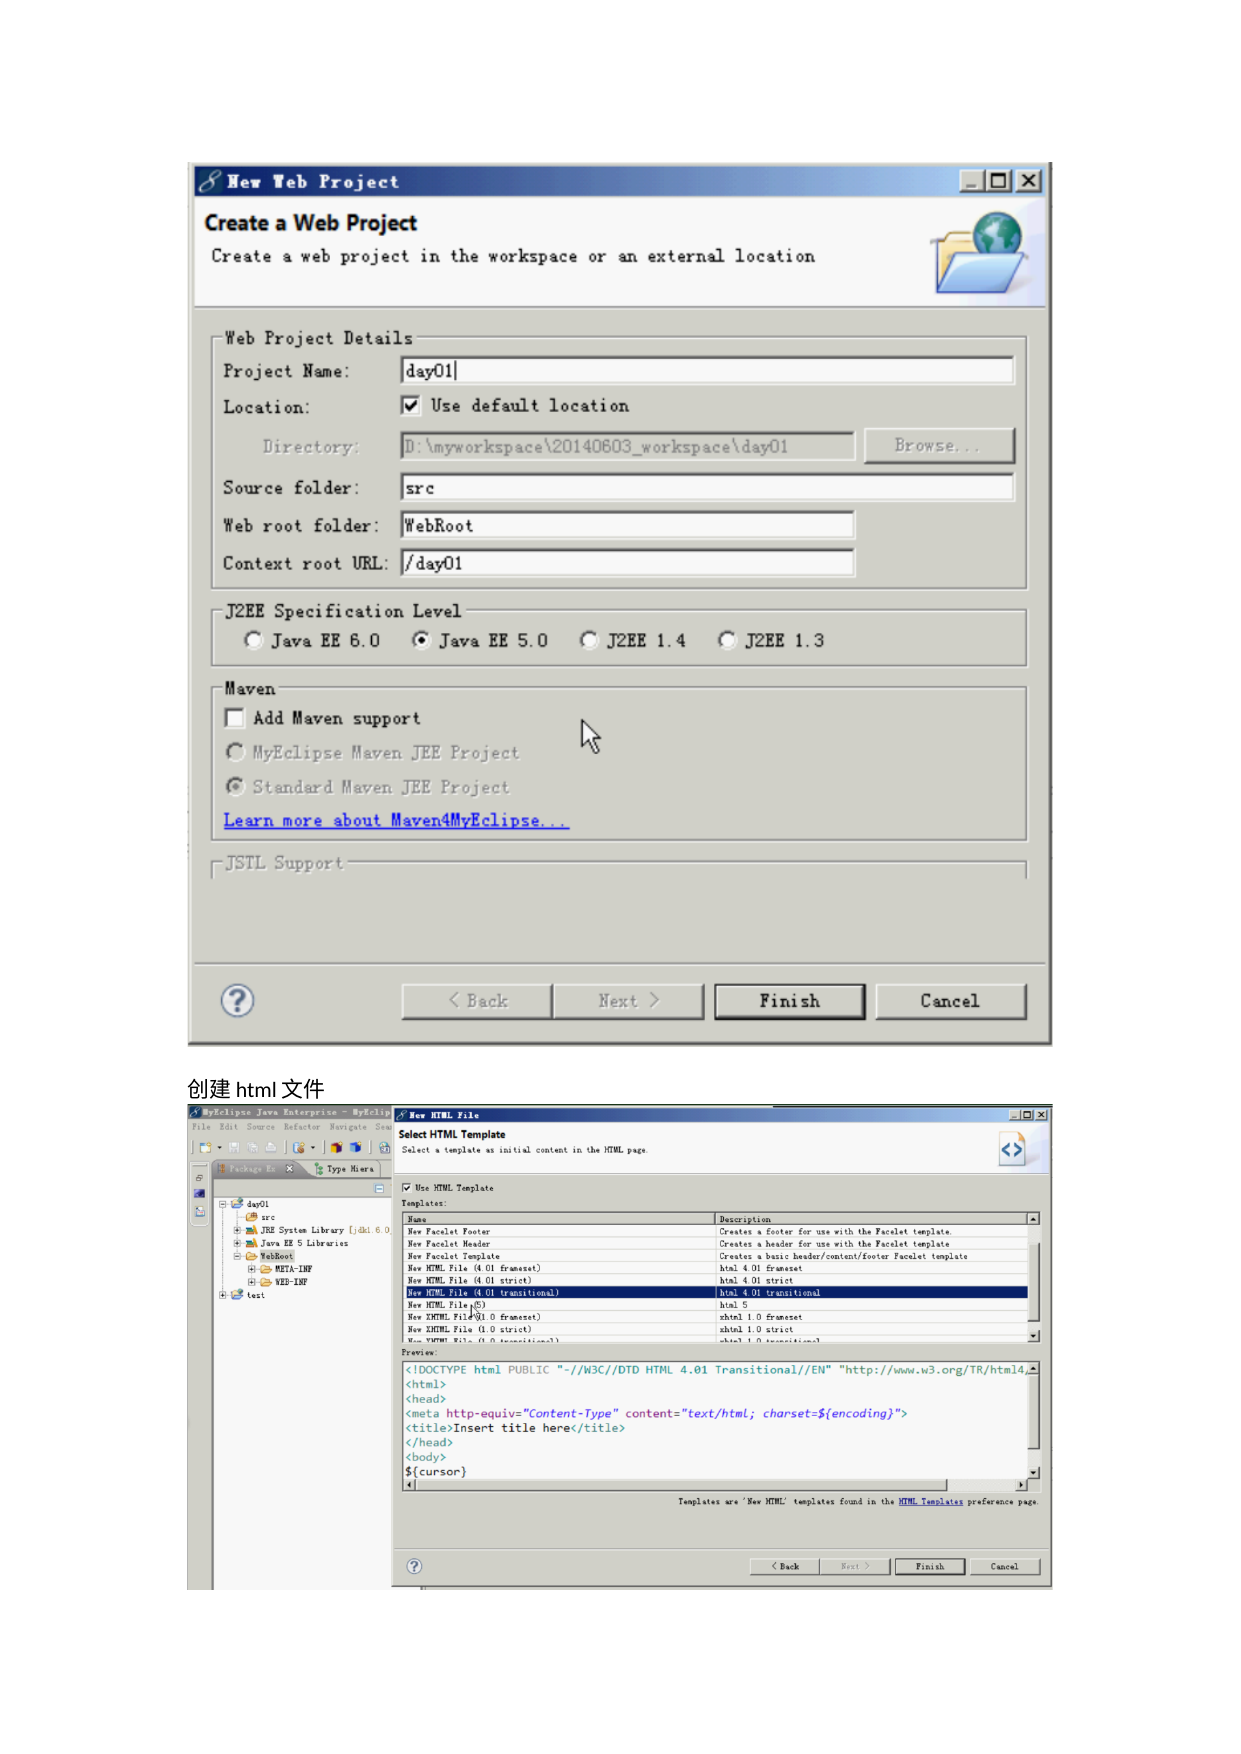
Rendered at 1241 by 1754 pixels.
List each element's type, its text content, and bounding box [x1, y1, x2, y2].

picture [187, 162, 1053, 1047]
text 创建html文件 [187, 1072, 1053, 1104]
picture [187, 1104, 1053, 1590]
